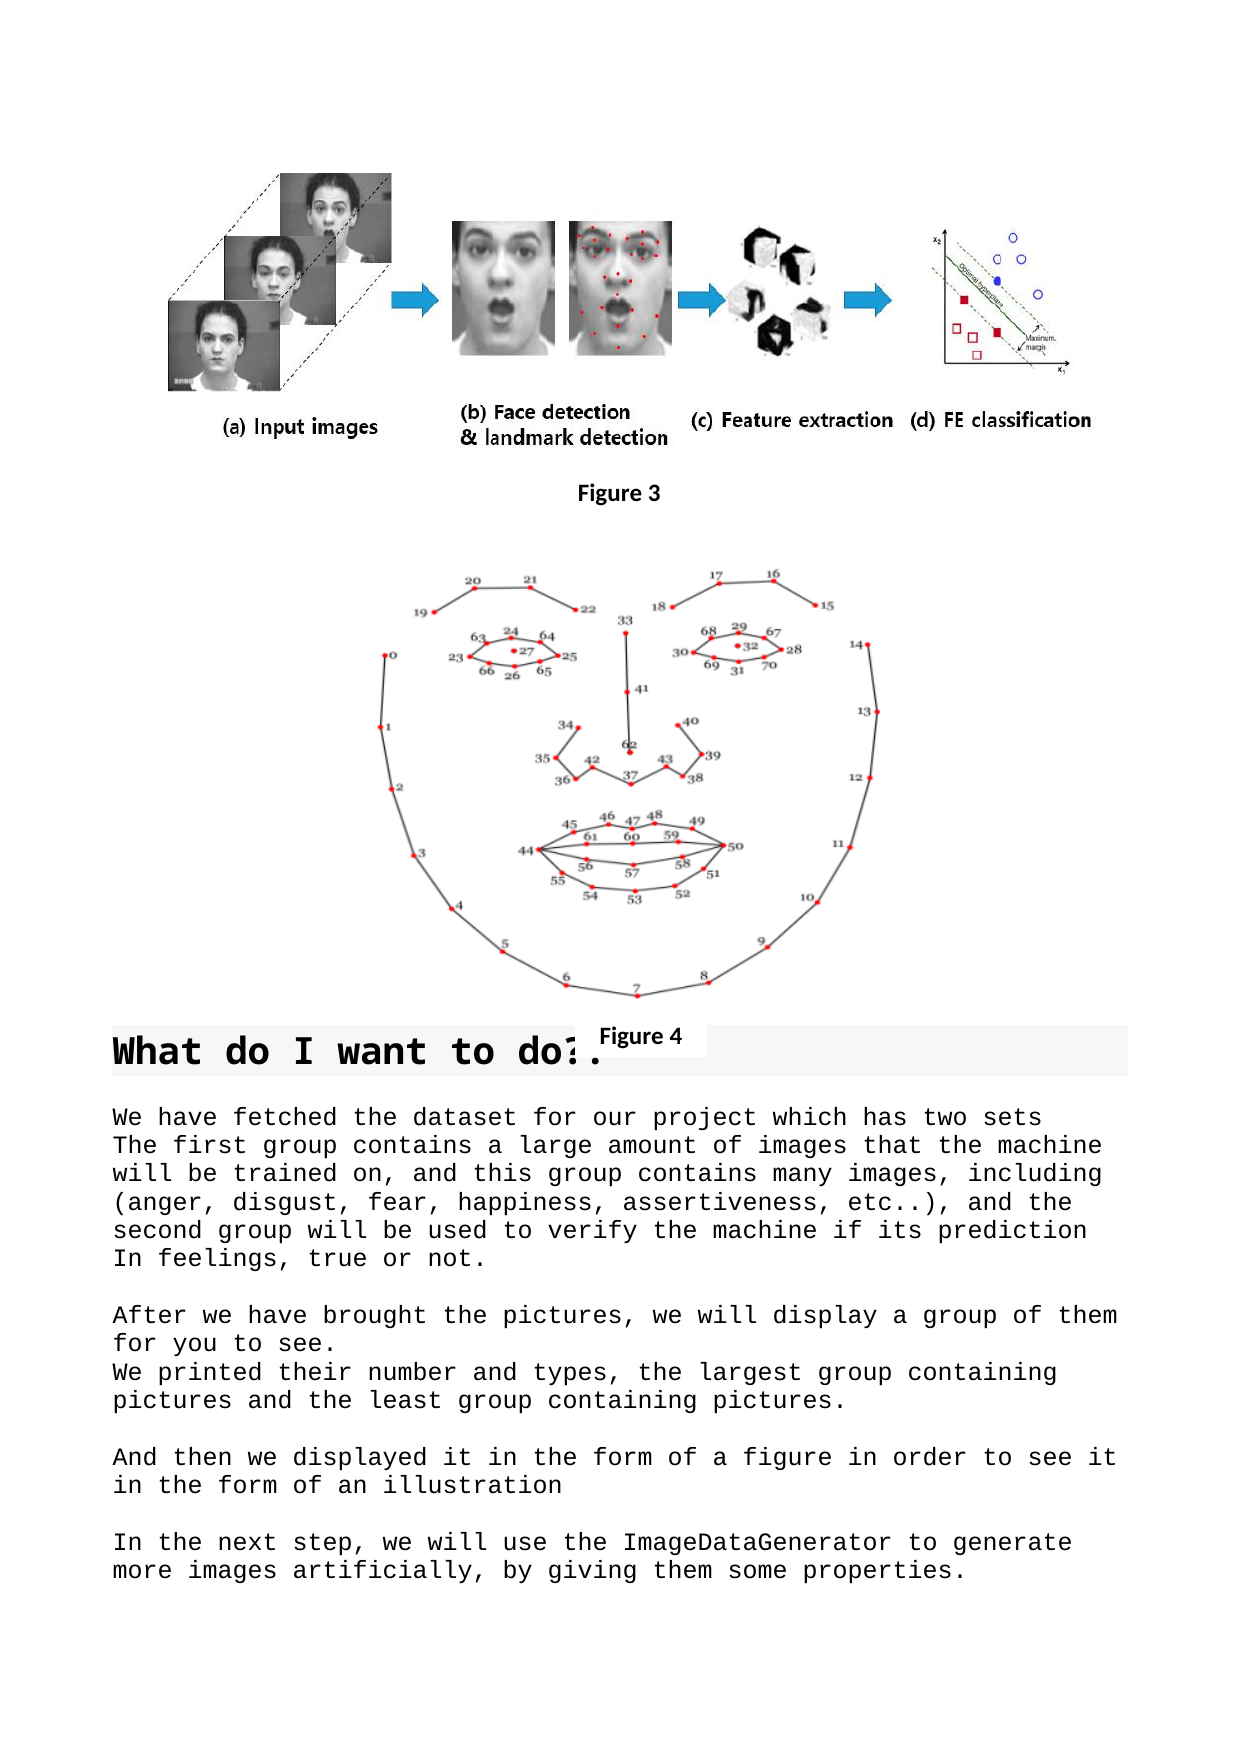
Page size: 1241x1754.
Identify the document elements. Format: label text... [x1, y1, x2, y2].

text We have fetched the dataset for our project which has two sets [112, 1104, 1128, 1132]
picture [112, 150, 1128, 459]
text In the next step, we will use the ImageDataGenerator to generate more images artificially, by giving them some properties. [112, 1529, 1128, 1586]
text We printed their number and types, the largest group containing pictures and the least group containing pictures. [112, 1359, 1128, 1416]
text And then we displayed it in the form of a figure in order to see it in the form of an illustration [112, 1444, 1128, 1501]
picture [354, 534, 914, 1006]
text The first group contains a large amount of images that the machine will be trained on, and this group contains many images, including (anger, disgust, fear, happiness, assertiveness, etc..), and the second group will be used to verify the machine if its prediction In feelings, true or not. [112, 1132, 1128, 1274]
text After we have brought the pictures, we will display a group of them for you to see. [112, 1302, 1128, 1359]
text What do I want to do?? [112, 1025, 1128, 1076]
